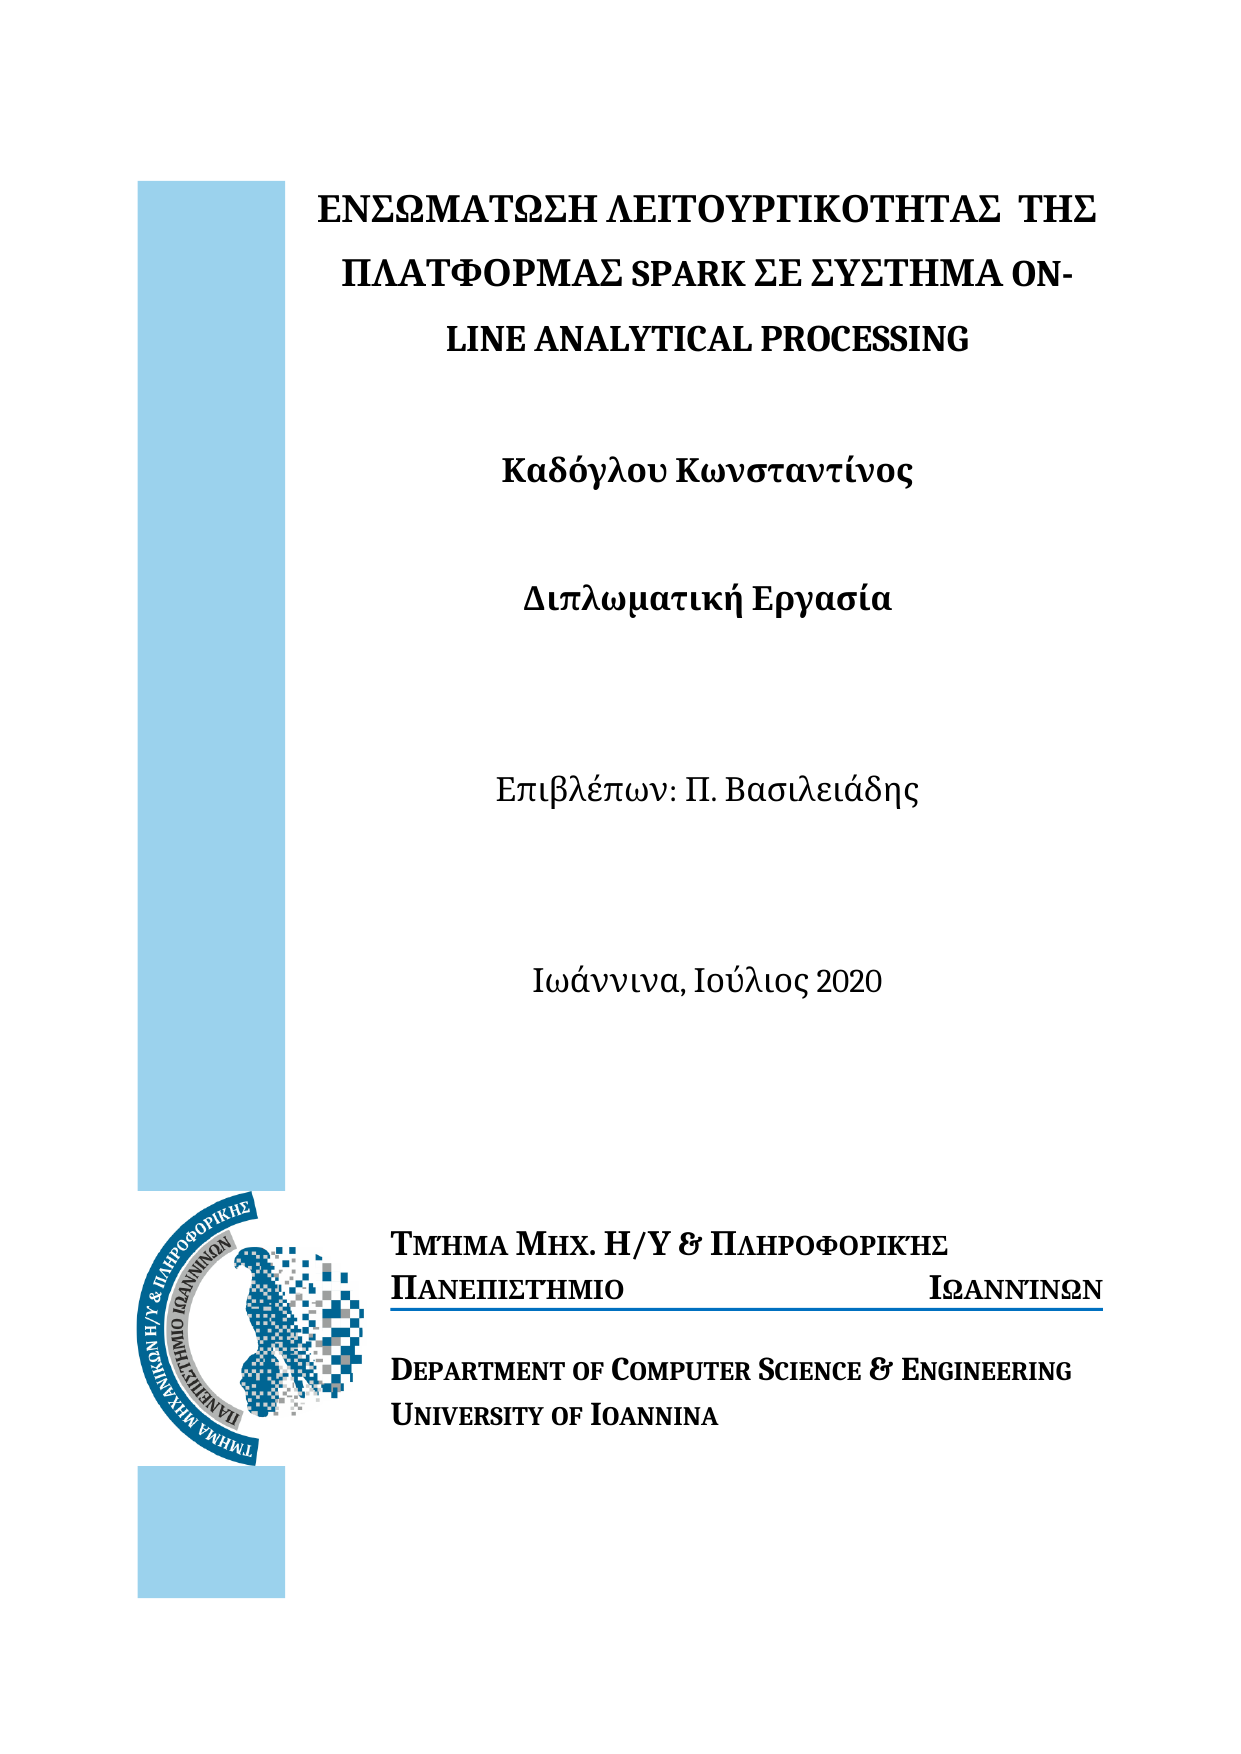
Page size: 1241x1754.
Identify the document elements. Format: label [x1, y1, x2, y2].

picture [167, 1257, 176, 1262]
picture [220, 1214, 228, 1221]
picture [225, 1439, 230, 1448]
picture [153, 1369, 163, 1373]
picture [150, 1352, 160, 1361]
picture [231, 1441, 240, 1453]
picture [180, 1410, 188, 1417]
picture [136, 1343, 247, 1466]
picture [236, 1205, 241, 1215]
picture [161, 1379, 166, 1388]
picture [207, 1430, 212, 1439]
picture [185, 1414, 194, 1426]
picture [151, 1294, 161, 1299]
picture [165, 1191, 368, 1466]
picture [164, 1262, 173, 1267]
picture [164, 1388, 171, 1396]
picture [136, 1191, 247, 1314]
